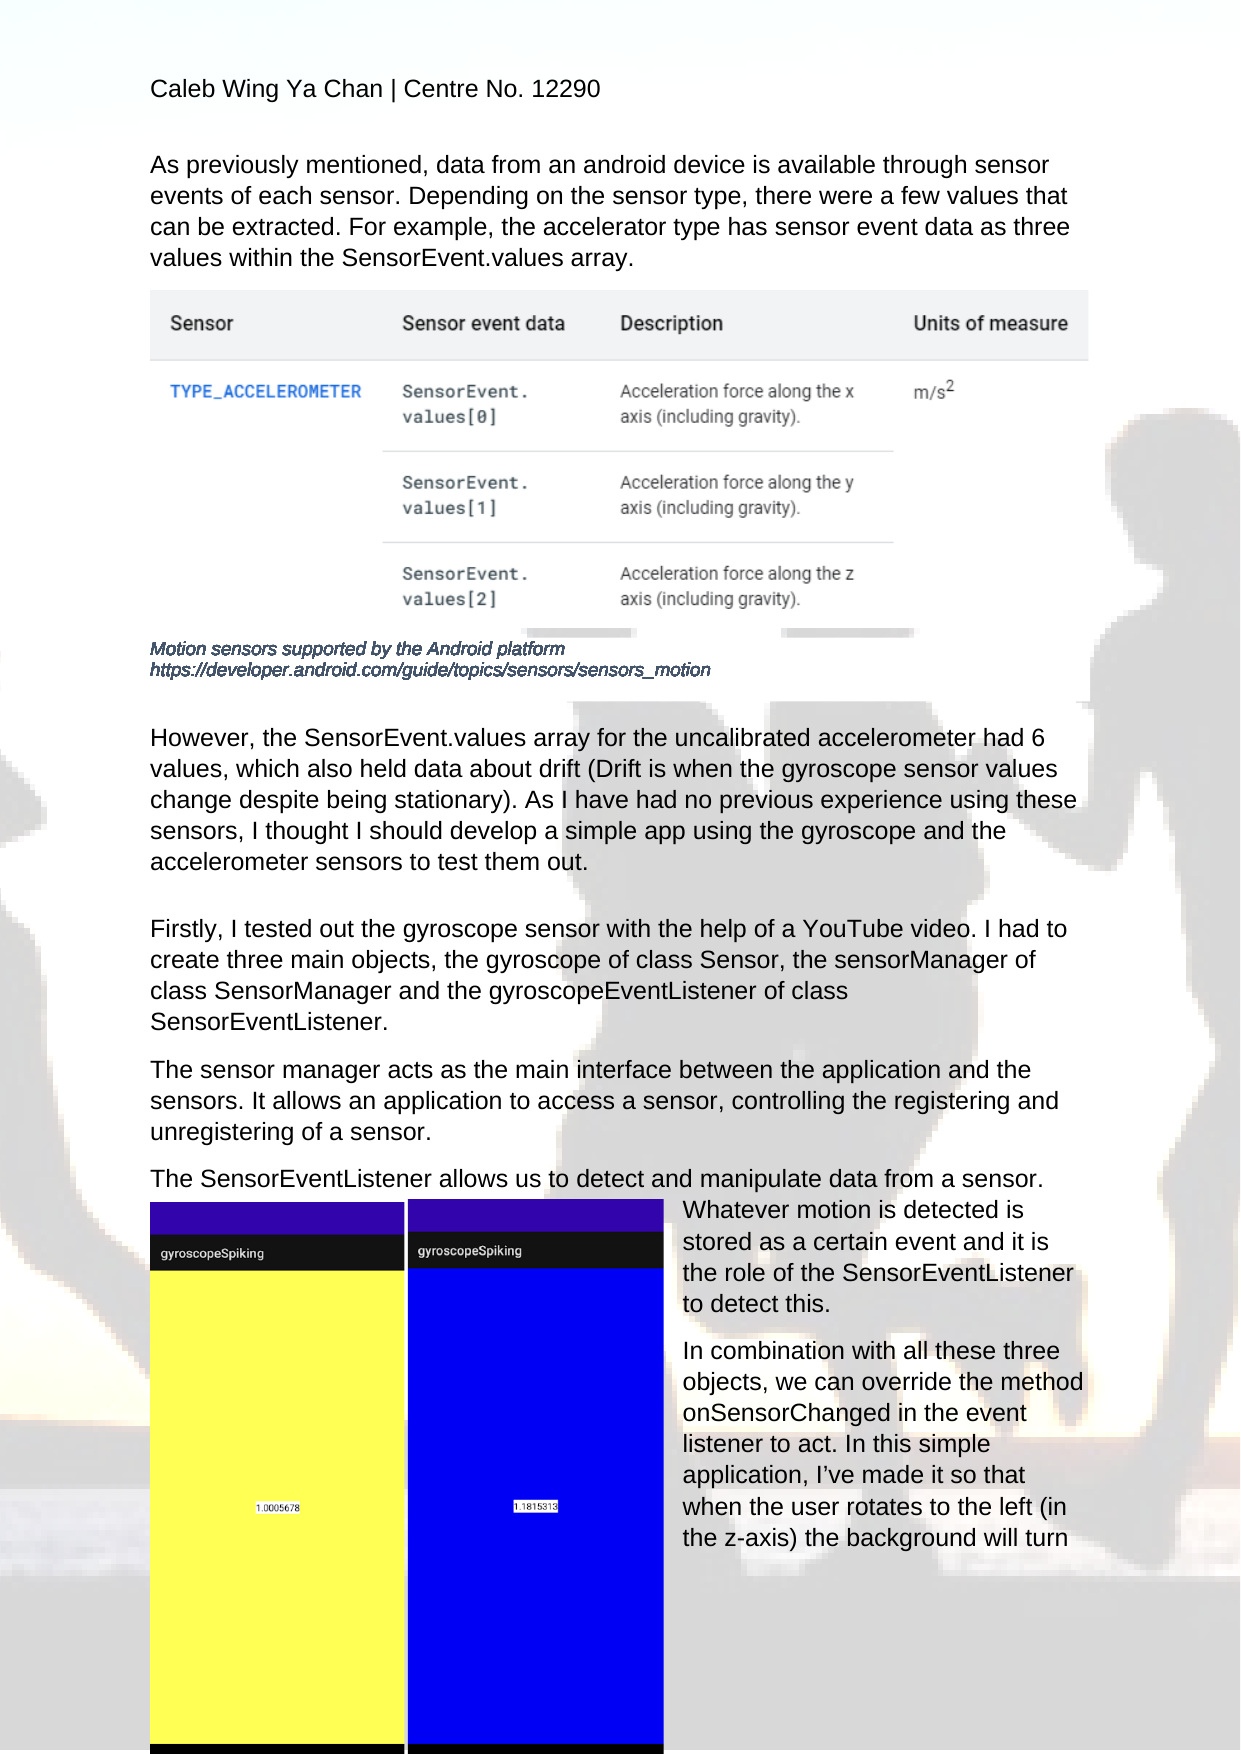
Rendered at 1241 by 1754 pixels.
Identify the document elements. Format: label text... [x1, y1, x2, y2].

text As previously mentioned, data from an android device is available through sensor events of each sensor. Depending on the sensor type, there were a few values that can be extracted. For example, the accelerator type has sensor event data as three values within the SensorEvent.values array. [150, 150, 1090, 272]
text The SensorEventListener allows us to detect and manipulate data from a sensor. Whatever motion is detected is stored as a certain event and it is the role of the SensorEventListener to detect this. [150, 1164, 1090, 1317]
text However, the SensorEvent.values array for the uncalibrated accelerometer had 6 values, which also held data about drift (Drift is when the gyroscope sensor values change despite being stationary). As I have had no previous experience using these sensors, I thought I should develop a simple app using the gyroscope and the accelerometer sensors to test them out. [150, 702, 1090, 876]
picture [150, 1202, 405, 1754]
text Firstly, I tested out the gyroscope sensor with the help of a YouTube video. I had to create three main objects, the gyroscope of class Sensor, the sensorManager of class SensorManager and the gyroscopeEventListener of class SensorEventListener. [150, 914, 1090, 1036]
picture [407, 1199, 664, 1754]
text The sensor manager acts as the main interface between the application and the sensors. It allows an application to access a sensor, controlling the registering and unregistering of a sensor. [150, 1054, 1090, 1145]
picture [150, 290, 1091, 628]
